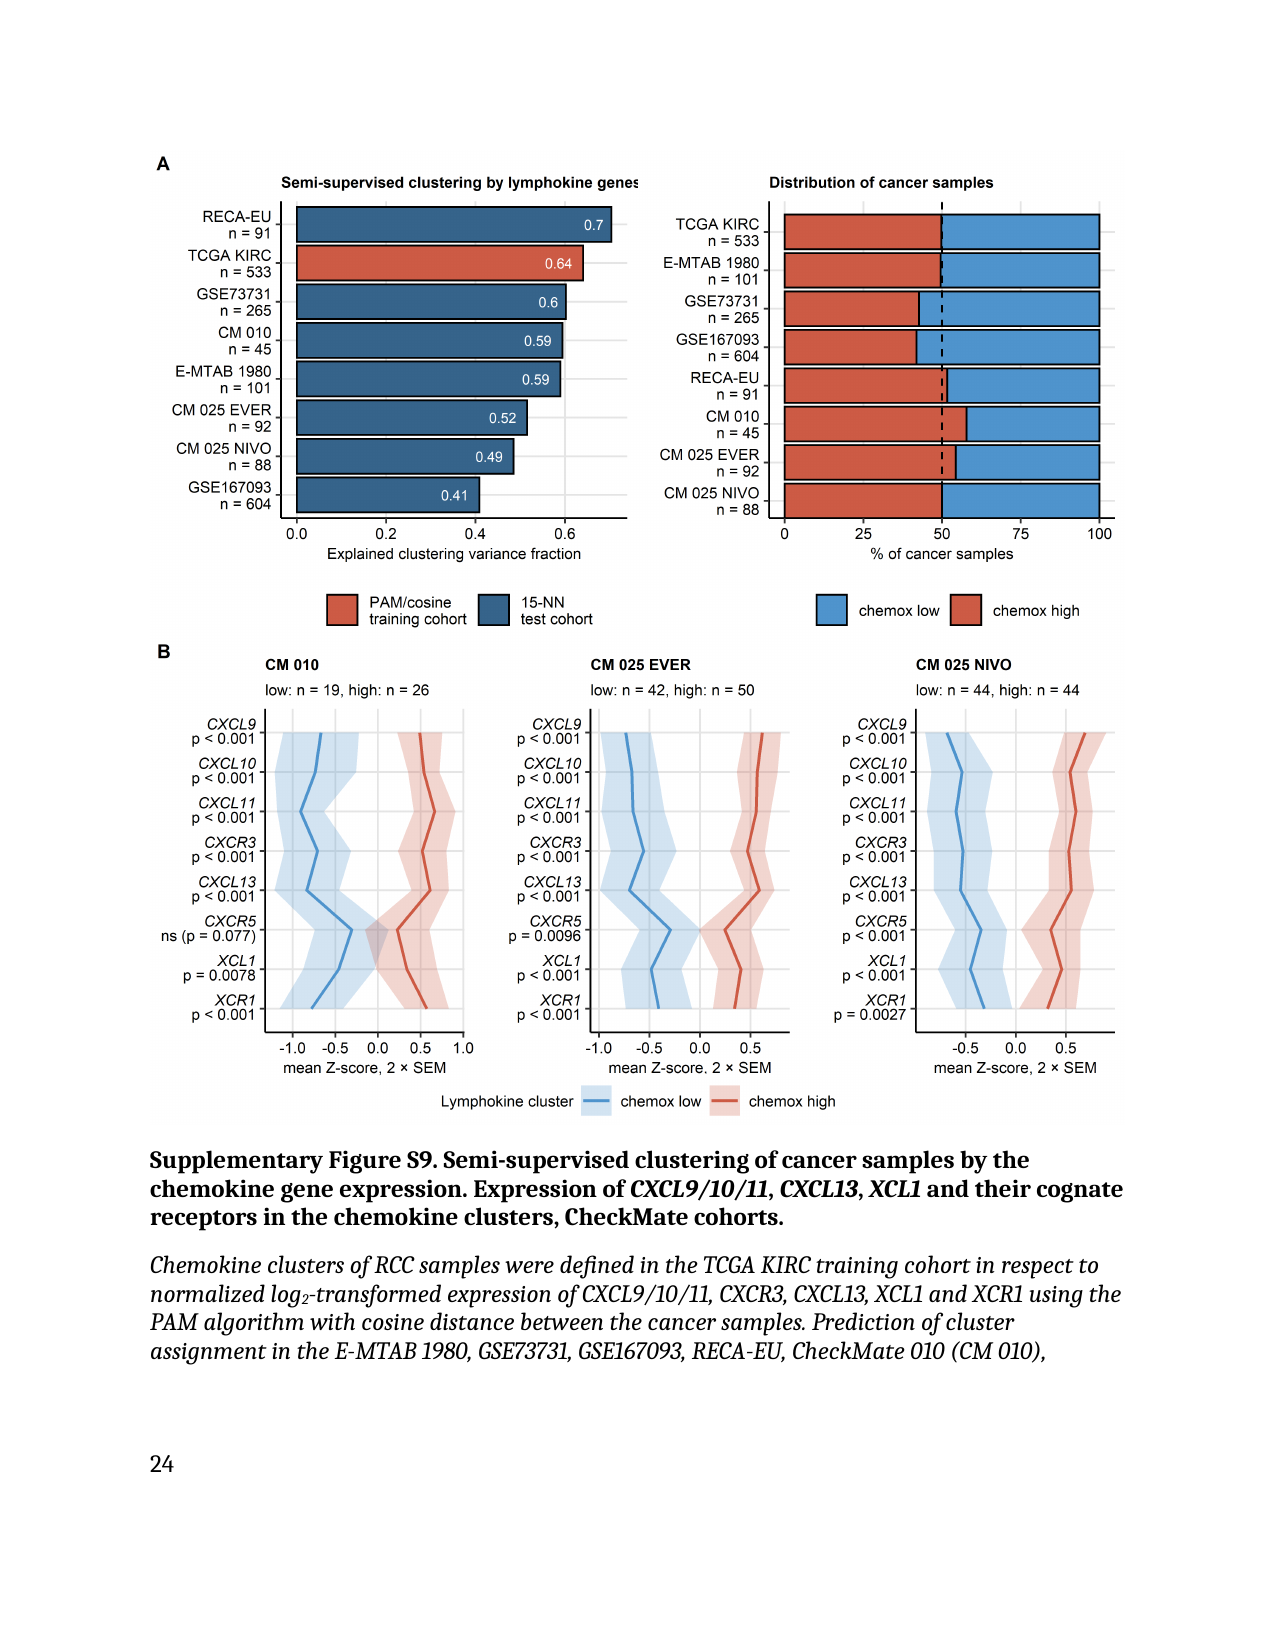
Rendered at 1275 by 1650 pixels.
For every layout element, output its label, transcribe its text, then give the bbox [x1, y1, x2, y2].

text Supplementary Figure S9. Semi-supervised clustering of cancer samples by the chemokine gene expression. Expression of CXCL9/10/11, CXCL13, XCL1 and their cognate receptors in the chemokine clusters, CheckMate cohorts. [150, 1146, 1125, 1232]
picture [150, 150, 1125, 1125]
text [150, 1251, 1125, 1366]
